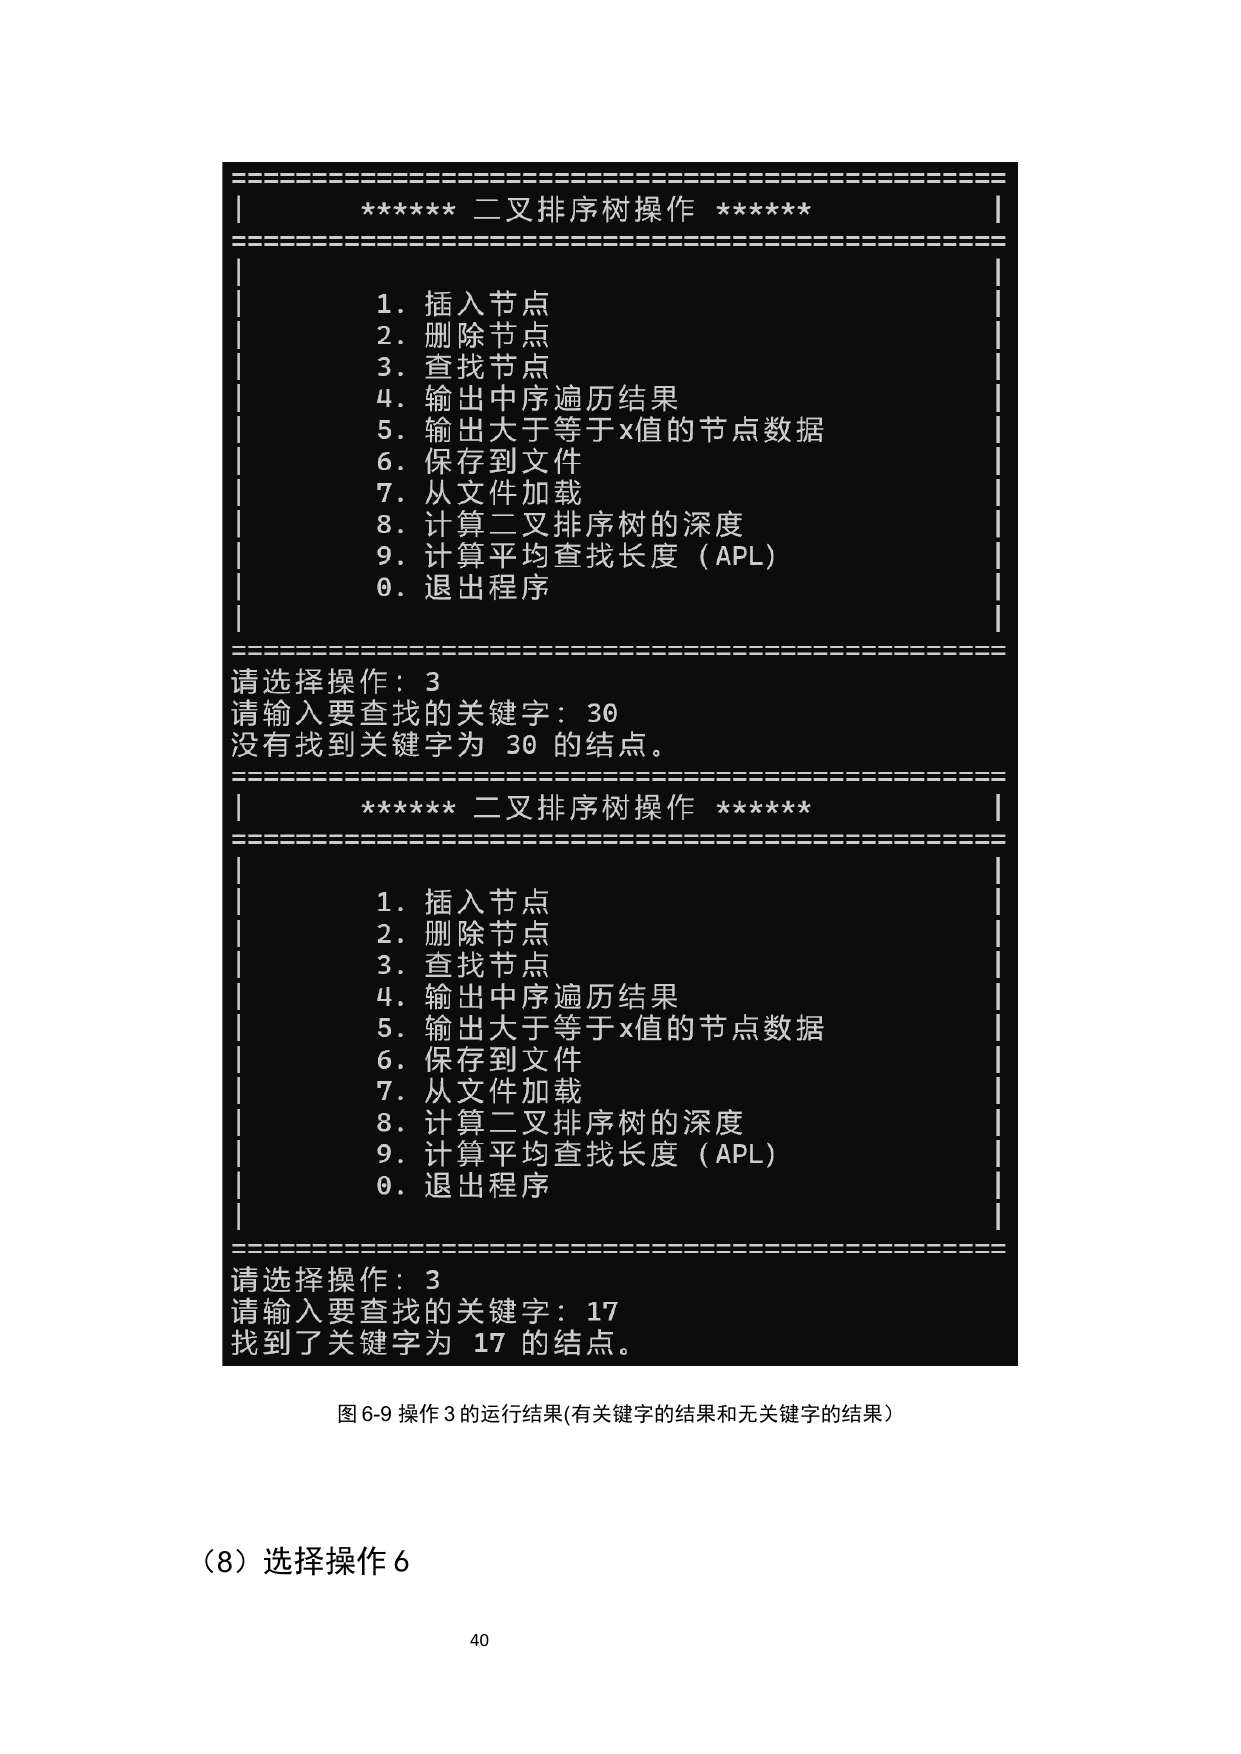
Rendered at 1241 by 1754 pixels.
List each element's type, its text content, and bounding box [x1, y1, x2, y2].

picture [222, 162, 1018, 1366]
text （8）选择操作6 [187, 1527, 1053, 1592]
list 图6-9 操作3的运行结果(有关键字的结果和无关键字的结果） [187, 1397, 1053, 1429]
